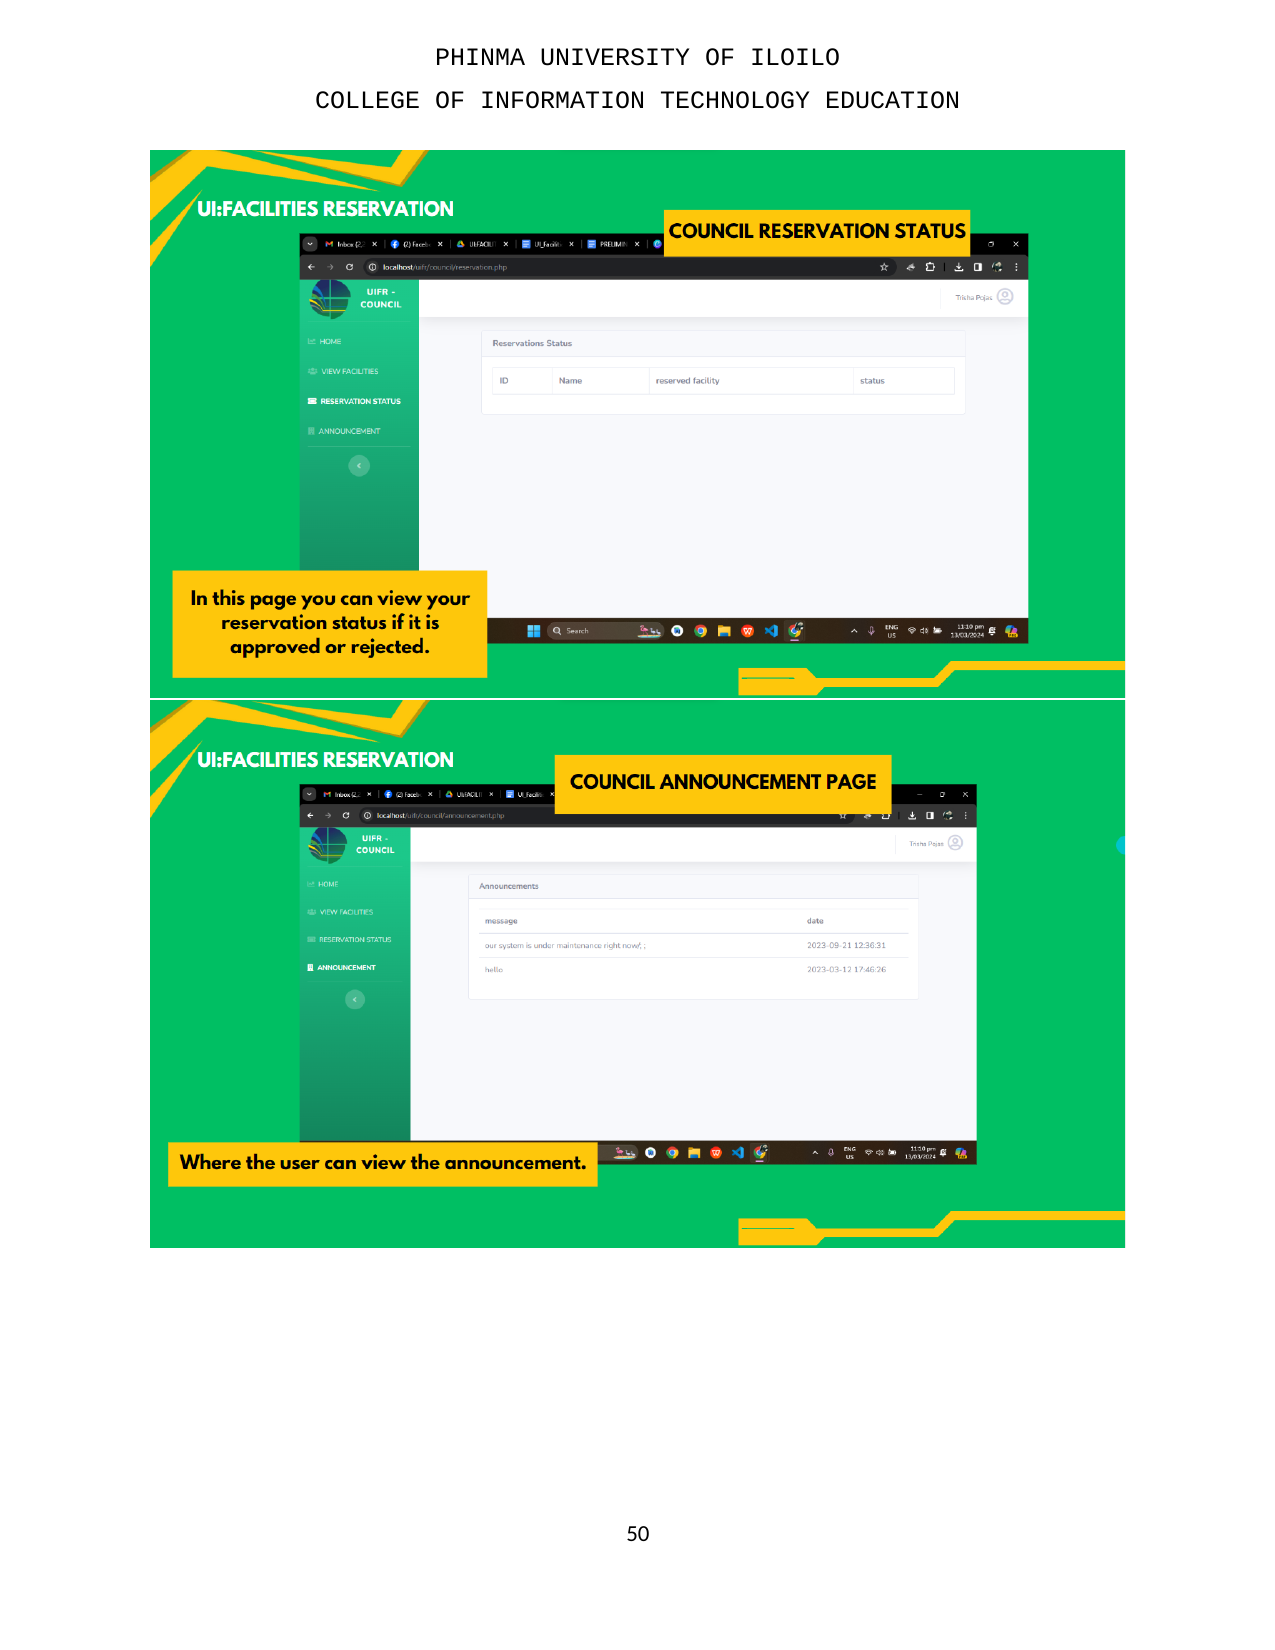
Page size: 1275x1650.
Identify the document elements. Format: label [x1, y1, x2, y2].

picture [150, 700, 1125, 1248]
picture [150, 150, 1125, 698]
